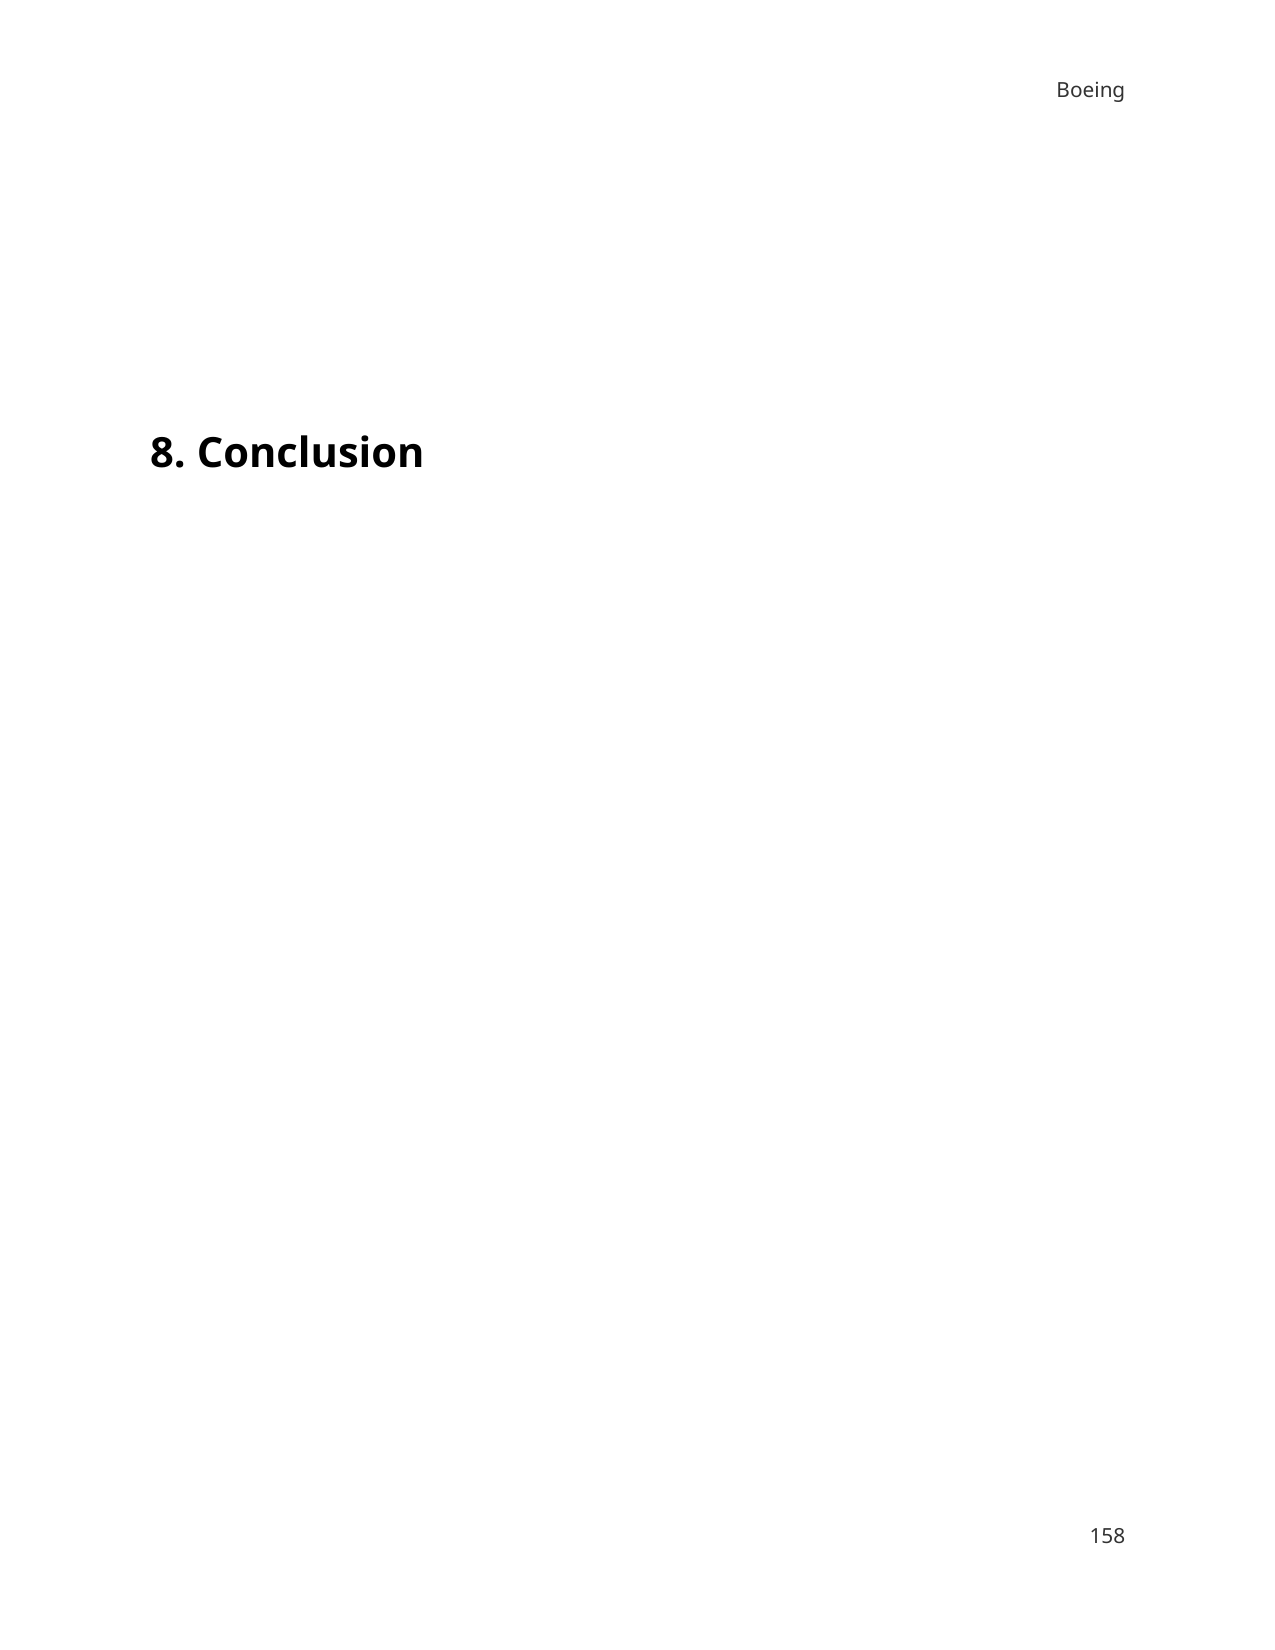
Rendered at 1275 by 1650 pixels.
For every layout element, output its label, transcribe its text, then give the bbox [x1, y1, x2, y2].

subtitle Conclusion [150, 422, 1125, 479]
